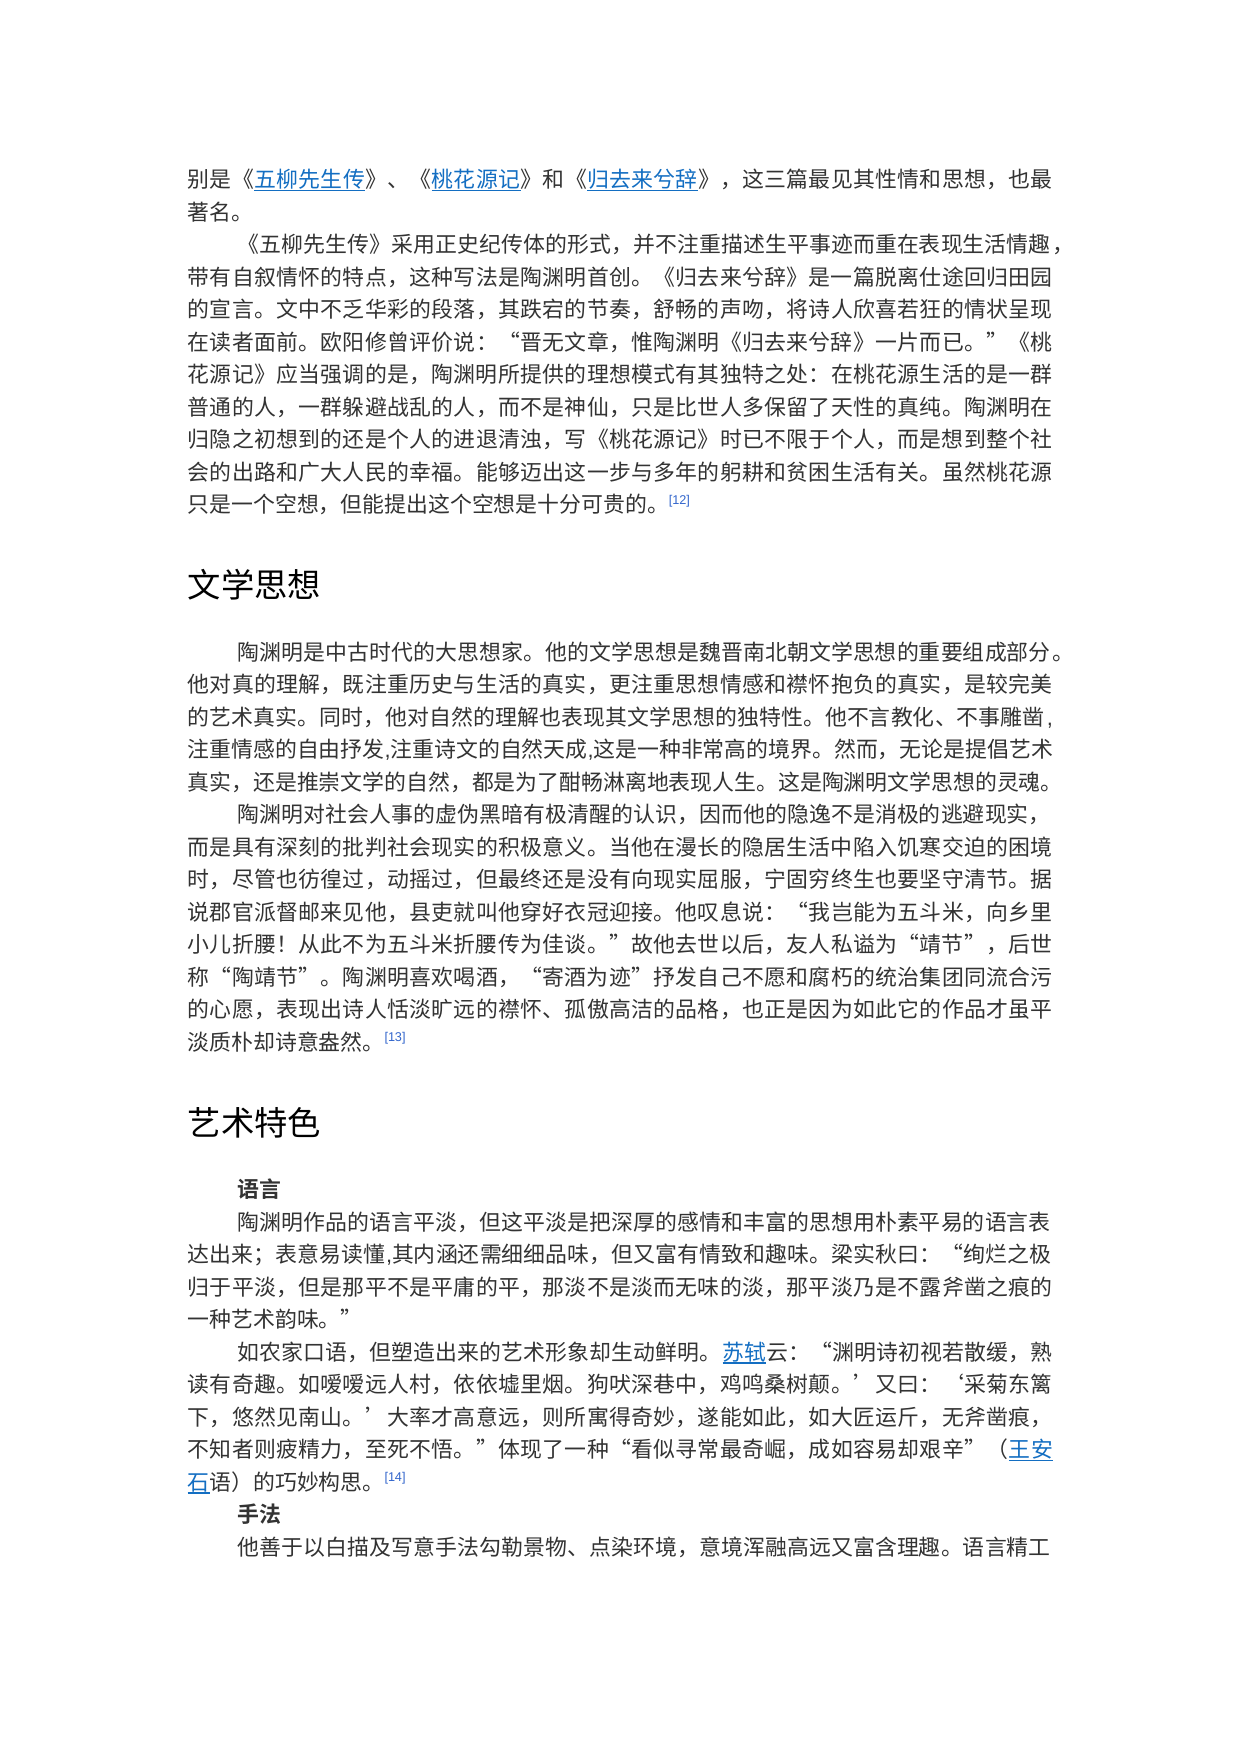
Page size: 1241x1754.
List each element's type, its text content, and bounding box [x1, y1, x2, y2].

text 《五柳先生传》采用正史纪传体的形式，并不注重描述生平事迹而重在表现生活情趣，带有自叙情怀的特点，这种写法是陶渊明首创。《归去来兮辞》是一篇脱离仕途回归田园的宣言。文中不乏华彩的段落，其跌宕的节奏，舒畅的声吻，将诗人欣喜若狂的情状呈现在读者面前。欧阳修曾评价说：“晋无文章，惟陶渊明《归去来兮辞》一片而已。”《桃花源记》应当强调的是，陶渊明所提供的理想模式有其独特之处：在桃花源生活的是一群普通的人，一群躲避战乱的人，而不是神仙，只是比世人多保留了天性的真纯。陶渊明在归隐之初想到的还是个人的进退清浊，写《桃花源记》时已不限于个人，而是想到整个社会的出路和广大人民的幸福。能够迈出这一步与多年的躬耕和贫困生活有关。虽然桃花源只是一个空想，但能提出这个空想是十分可贵的。[12] [187, 227, 1053, 519]
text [187, 1529, 1053, 1562]
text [187, 162, 1053, 227]
subtitle 文学思想 [187, 551, 1053, 616]
text 如农家口语，但塑造出来的艺术形象却生动鲜明。苏轼云：“渊明诗初视若散缓，熟读有奇趣。如嗳嗳远人村，依依墟里烟。狗吠深巷中，鸡鸣桑树颠。’又曰：‘采菊东篱下，悠然见南山。’大率才高意远，则所寓得奇妙，遂能如此，如大匠运斤，无斧凿痕，不知者则疲精力，至死不悟。”体现了一种“看似寻常最奇崛，成如容易却艰辛”（王安石语）的巧妙构思。[14] [187, 1334, 1053, 1497]
text 手法 [187, 1497, 1053, 1529]
text 陶渊明是中古时代的大思想家。他的文学思想是魏晋南北朝文学思想的重要组成部分。他对真的理解，既注重历史与生活的真实，更注重思想情感和襟怀抱负的真实，是较完美的艺术真实。同时，他对自然的理解也表现其文学思想的独特性。他不言教化、不事雕凿,注重情感的自由抒发,注重诗文的自然天成,这是一种非常高的境界。然而，无论是提倡艺术真实，还是推崇文学的自然，都是为了酣畅淋离地表现人生。这是陶渊明文学思想的灵魂。 [187, 634, 1053, 797]
text 陶渊明作品的语言平淡，但这平淡是把深厚的感情和丰富的思想用朴素平易的语言表达出来；表意易读懂,其内涵还需细细品味，但又富有情致和趣味。梁实秋曰：“绚烂之极归于平淡，但是那平不是平庸的平，那淡不是淡而无味的淡，那平淡乃是不露斧凿之痕的一种艺术韵味。” [187, 1204, 1053, 1334]
text 语言 [187, 1172, 1053, 1204]
text 陶渊明对社会人事的虚伪黑暗有极清醒的认识，因而他的隐逸不是消极的逃避现实，而是具有深刻的批判社会现实的积极意义。当他在漫长的隐居生活中陷入饥寒交迫的困境时，尽管也彷徨过，动摇过，但最终还是没有向现实屈服，宁固穷终生也要坚守清节。据说郡官派督邮来见他，县吏就叫他穿好衣冠迎接。他叹息说：“我岂能为五斗米，向乡里小儿折腰！从此不为五斗米折腰传为佳谈。”故他去世以后，友人私谥为“靖节”，后世称“陶靖节”。陶渊明喜欢喝酒，“寄酒为迹”抒发自己不愿和腐朽的统治集团同流合污的心愿，表现出诗人恬淡旷远的襟怀、孤傲高洁的品格，也正是因为如此它的作品才虽平淡质朴却诗意盎然。[13] [187, 797, 1053, 1057]
subtitle 艺术特色 [187, 1088, 1053, 1153]
